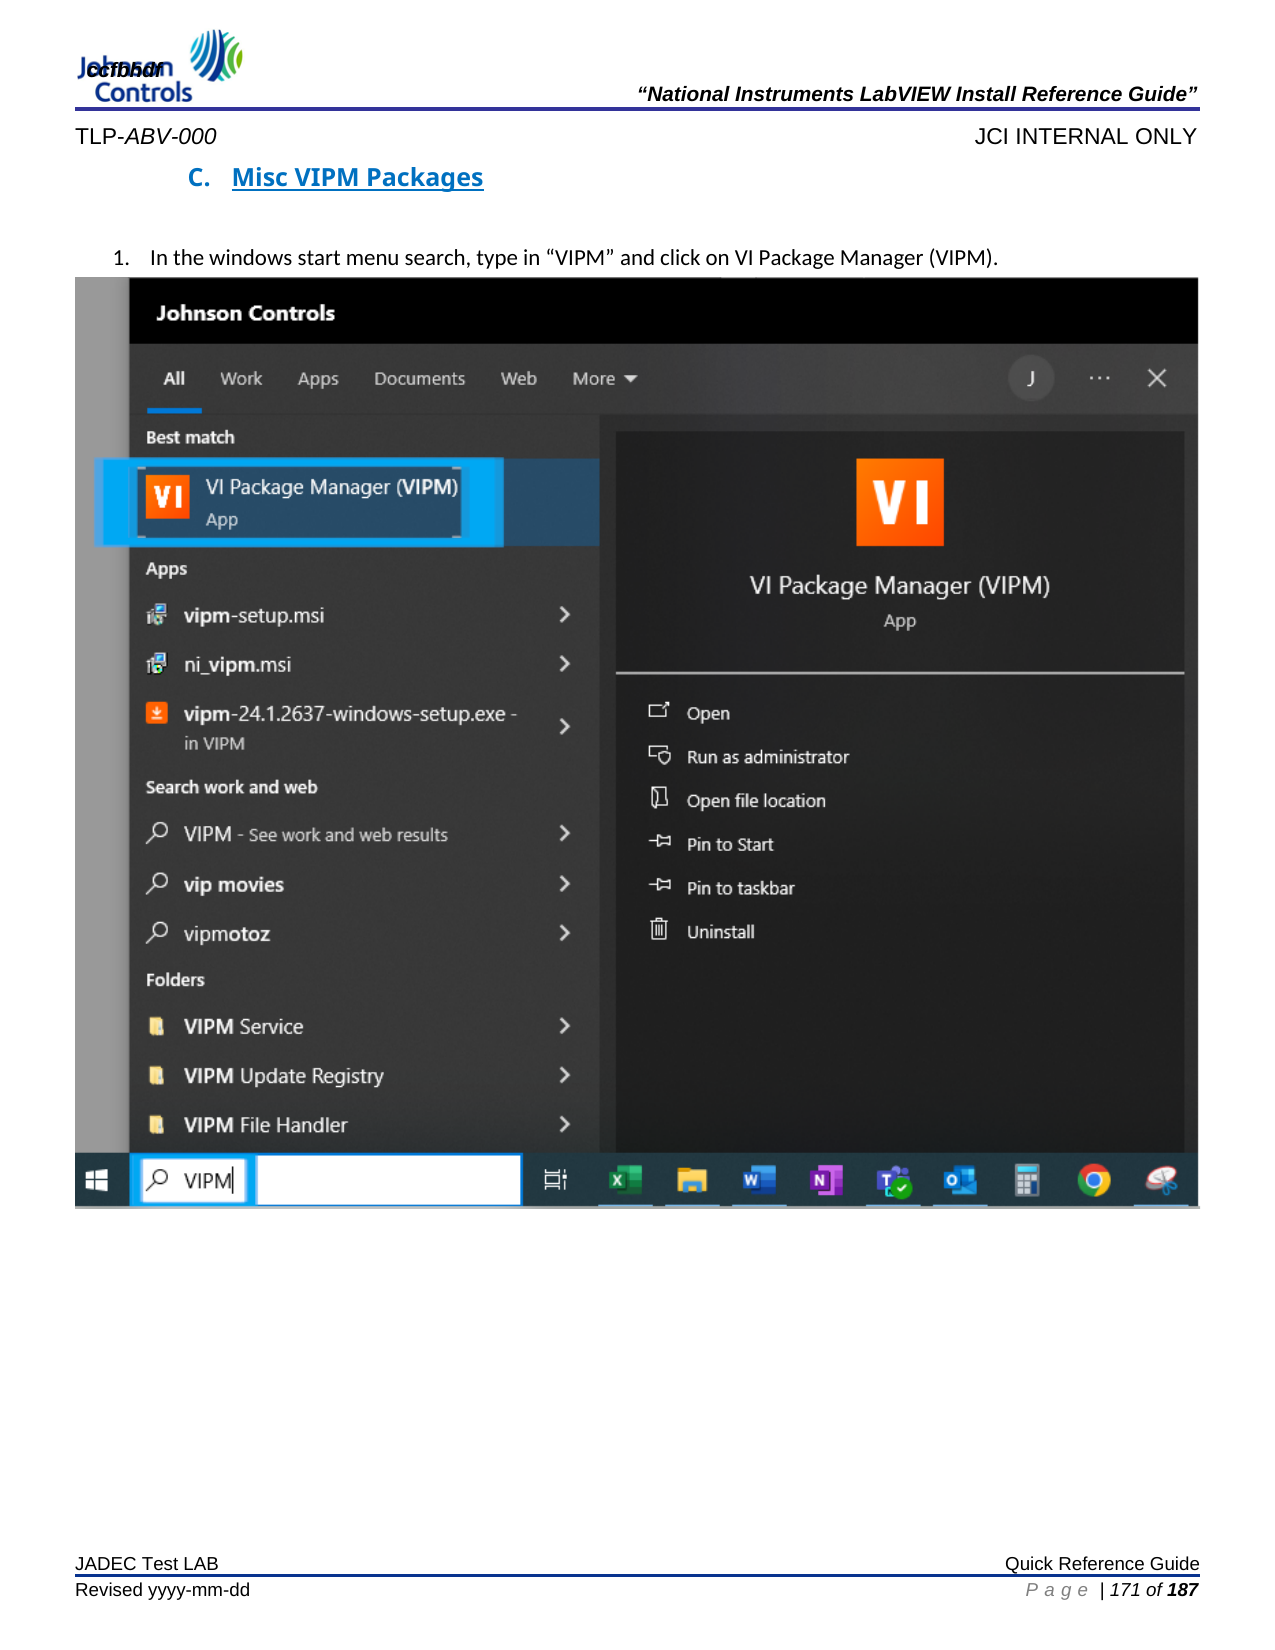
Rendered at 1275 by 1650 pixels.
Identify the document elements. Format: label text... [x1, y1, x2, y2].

picture [76, 26, 246, 105]
subtitle Misc VIPM Packages [187, 160, 1200, 194]
picture [75, 277, 1200, 1209]
text 1. In the windows start menu search, type in “VIPM” and click on VI Package Manager (VIPM). [112, 243, 1200, 272]
